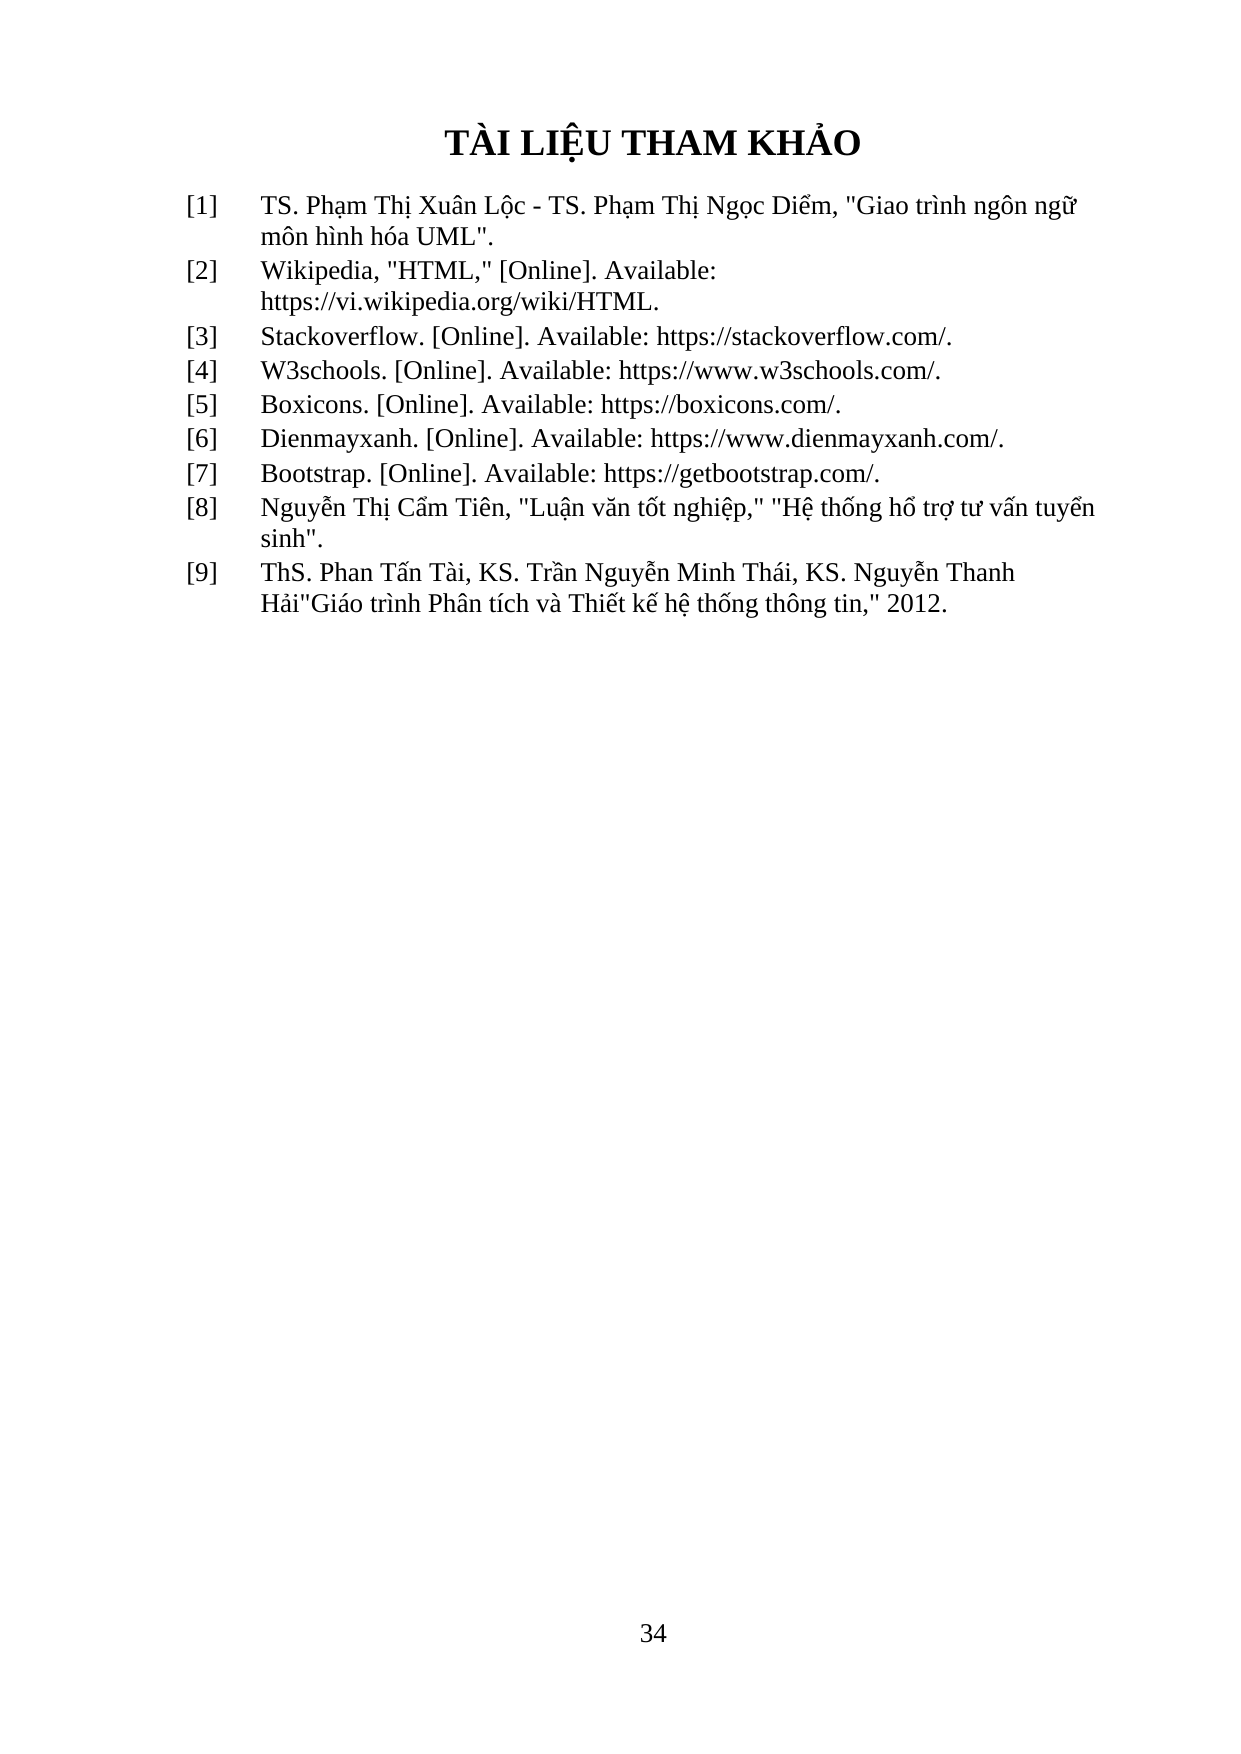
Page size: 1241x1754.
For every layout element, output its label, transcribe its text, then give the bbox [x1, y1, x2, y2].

table_cell Stackoverflow. [Online]. Available: https://stackoverflow.com/. [224, 318, 1122, 352]
table_cell [6] [185, 421, 224, 455]
table_cell Nguyễn Thị Cẩm Tiên, "Luận văn tốt nghiệp," "Hệ thống hổ trợ tư vấn tuyển sinh". [224, 489, 1122, 555]
table_cell [7] [185, 455, 224, 489]
table_cell [4] [185, 352, 224, 387]
table_header TS. Phạm Thị Xuân Lộc - TS. Phạm Thị Ngọc Diểm, "Giao trình ngôn ngữ môn hình hóa UML". [224, 187, 1122, 253]
table_cell Dienmayxanh. [Online]. Available: https://www.dienmayxanh.com/. [224, 421, 1122, 455]
table_cell [3] [185, 318, 224, 352]
table_cell Bootstrap. [Online]. Available: https://getbootstrap.com/. [224, 455, 1122, 489]
table_cell Boxicons. [Online]. Available: https://boxicons.com/. [224, 387, 1122, 421]
table_cell [2] [185, 253, 224, 318]
table_cell Wikipedia, "HTML," [Online]. Available: https://vi.wikipedia.org/wiki/HTML. [224, 253, 1122, 318]
table_cell [9] [185, 555, 224, 620]
table_cell [8] [185, 489, 224, 555]
table_cell W3schools. [Online]. Available: https://www.w3schools.com/. [224, 352, 1122, 387]
table_cell ThS. Phan Tấn Tài, KS. Trần Nguyễn Minh Thái, KS. Nguyễn Thanh Hải"Giáo trình Phân tích và Thiết kế hệ thống thông tin," 2012. [224, 555, 1122, 620]
subtitle TÀI LIỆU THAM KHẢO [184, 120, 1122, 163]
table_cell [5] [185, 387, 224, 421]
table_header [1] [185, 187, 224, 253]
